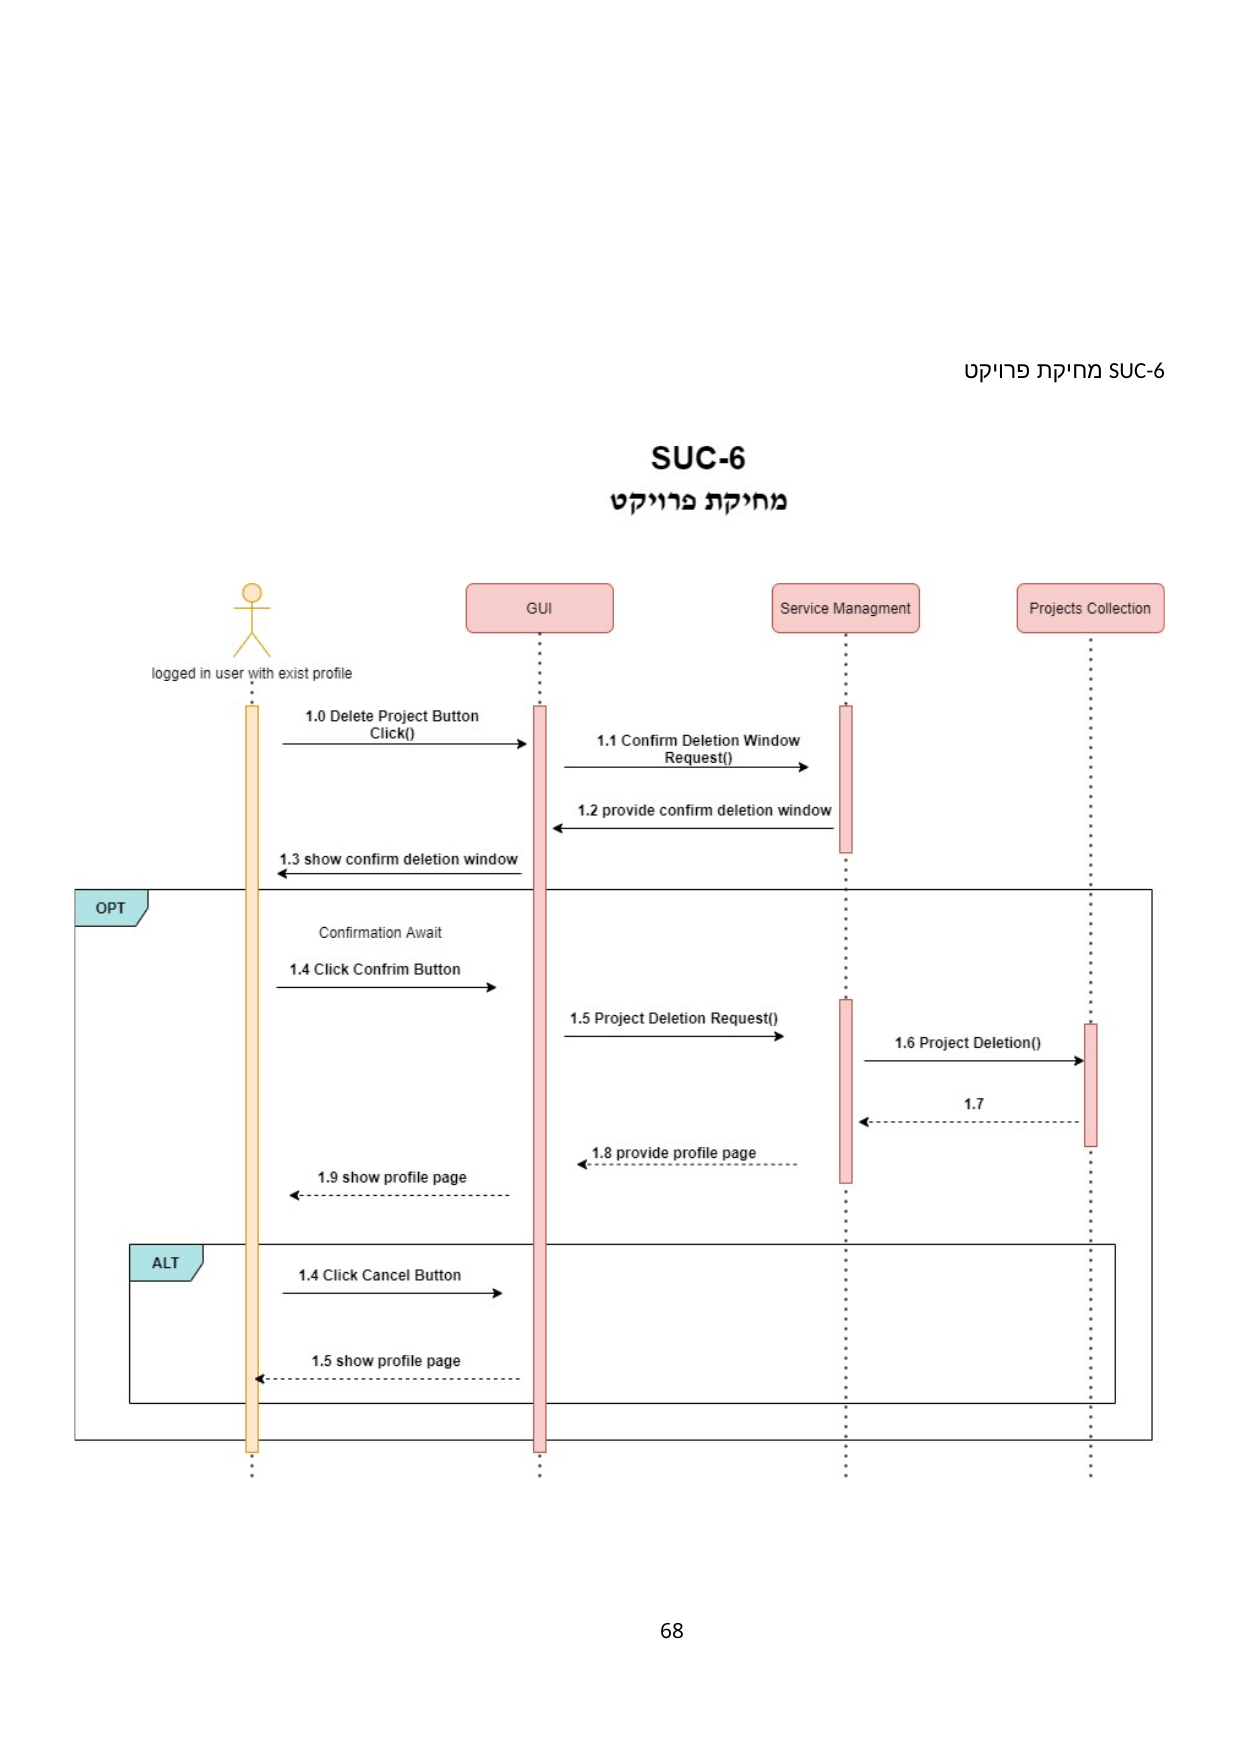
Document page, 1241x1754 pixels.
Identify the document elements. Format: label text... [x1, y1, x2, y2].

picture [74, 407, 1165, 1480]
text SUC-6 מחיקת פרויקט [75, 356, 1165, 384]
